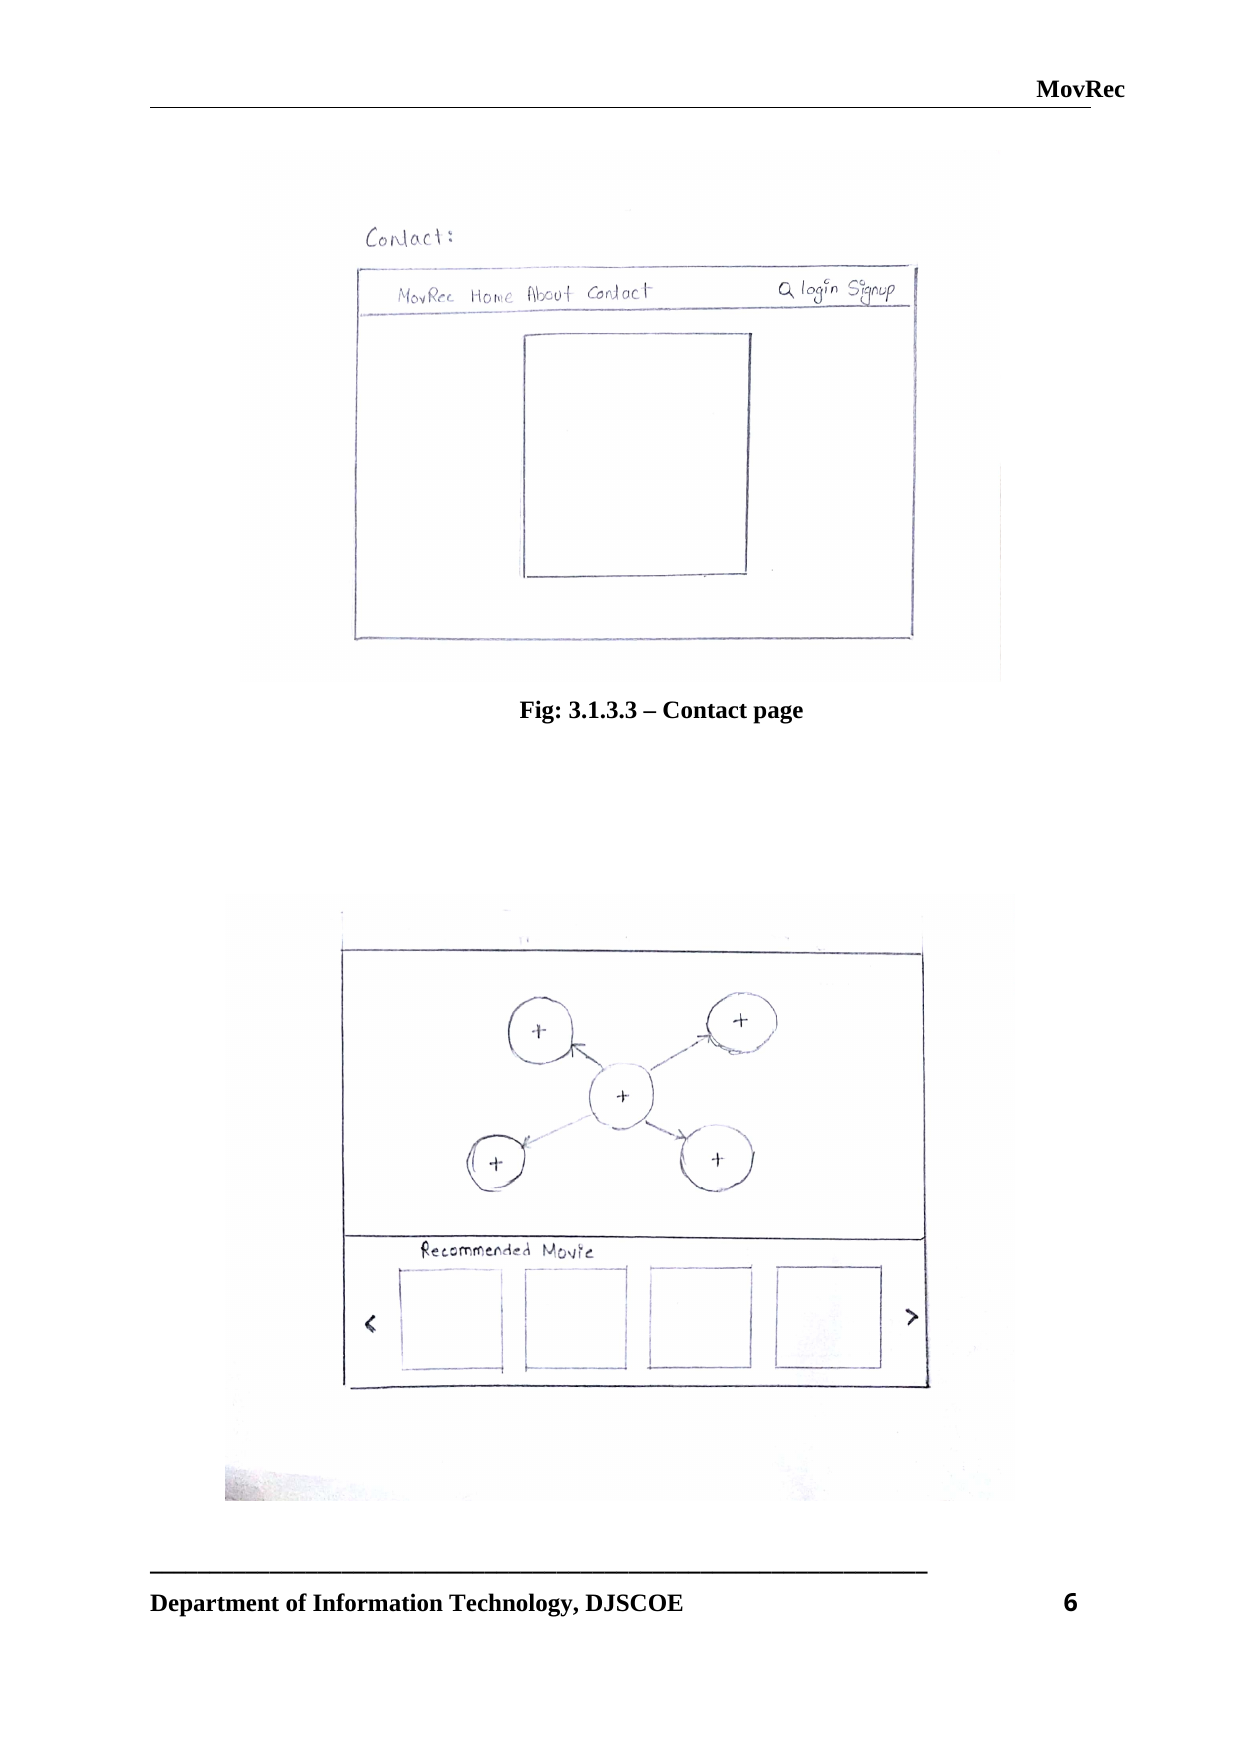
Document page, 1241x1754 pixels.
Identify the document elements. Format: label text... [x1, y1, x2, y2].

list Fig: 3.1.3.3 – Contact page [232, 695, 1090, 724]
picture [225, 894, 1015, 1501]
picture [239, 150, 1001, 682]
